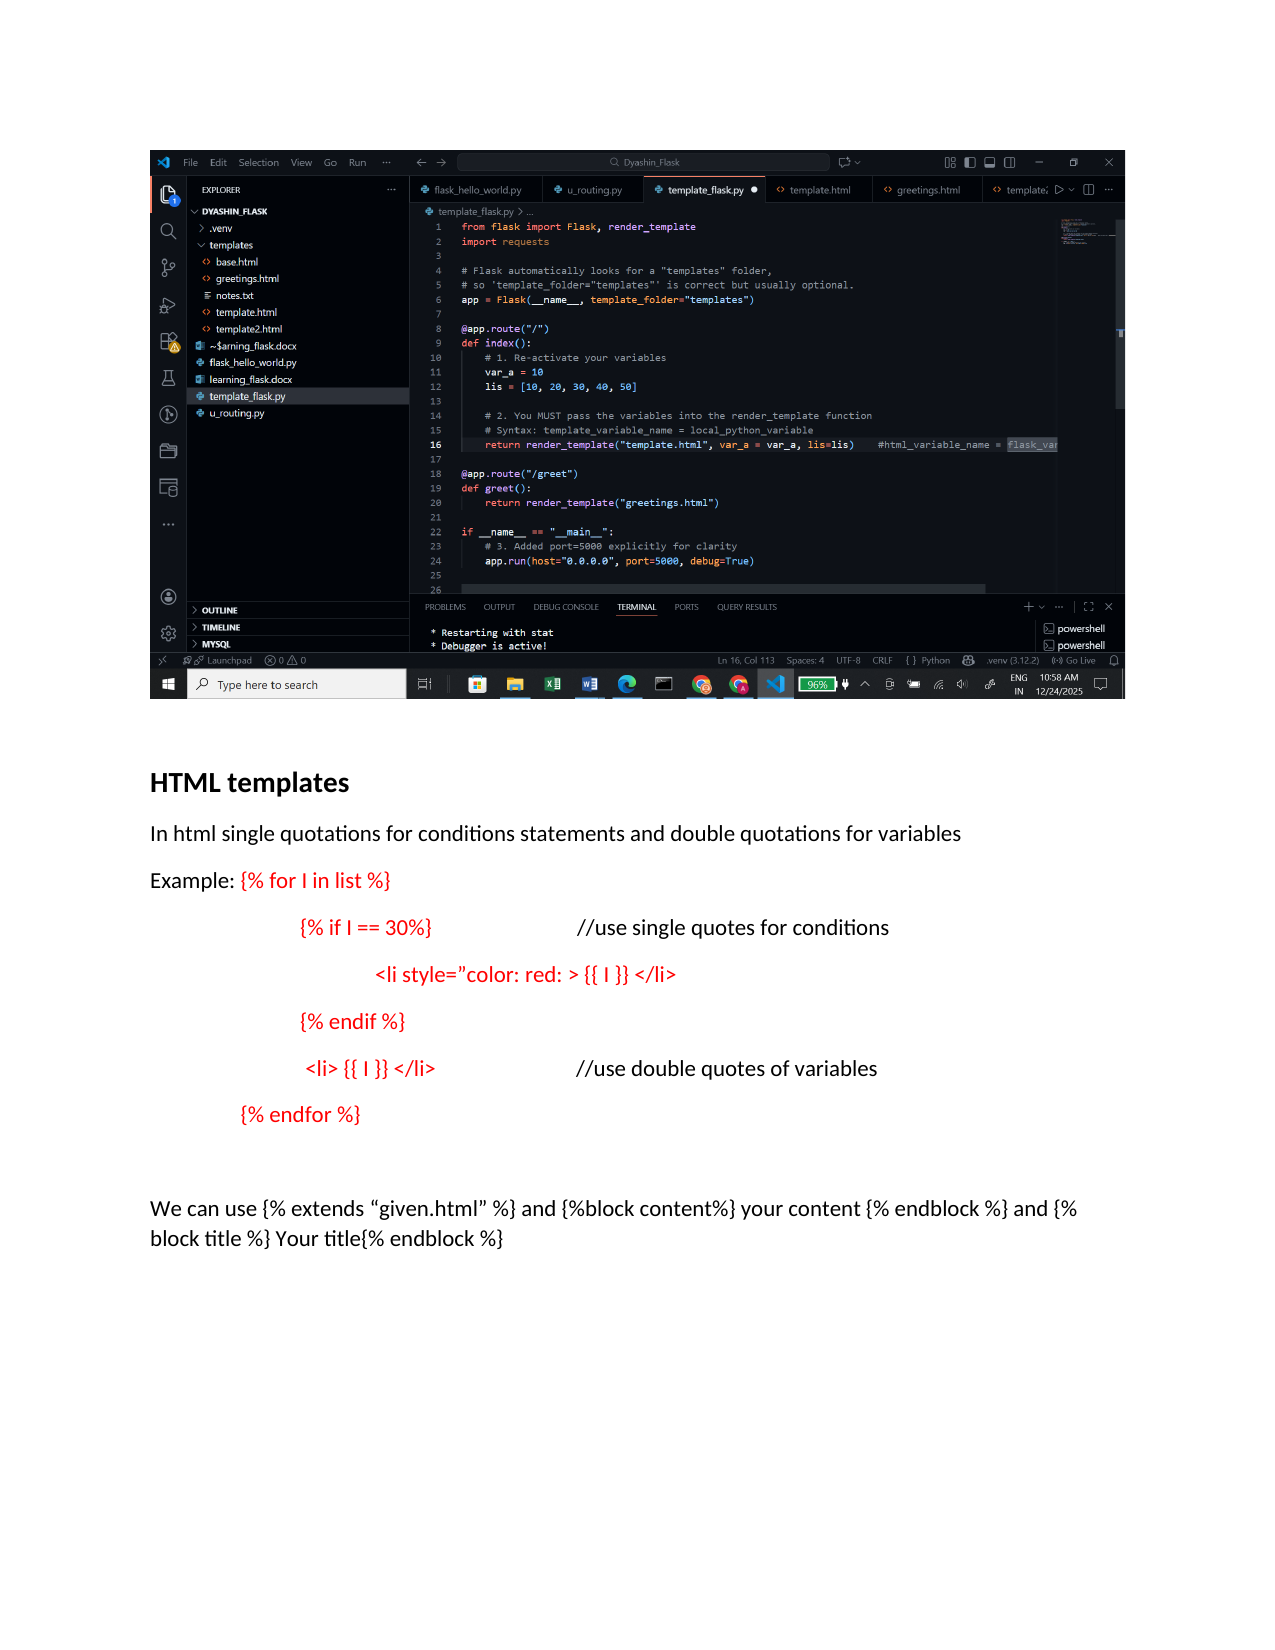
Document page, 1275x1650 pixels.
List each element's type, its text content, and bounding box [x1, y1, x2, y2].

text <li style=”color: red: > {{ I }} </li> [150, 960, 1125, 988]
text Example: {% for I in list %} [150, 866, 1125, 894]
text We can use {% extends “given.html” %} and {%block content%} your content {% endblock %} and {% block title %} Your title{% endblock %} [150, 1194, 1125, 1252]
text HTML templates [150, 764, 1125, 800]
text {% endif %} [150, 1007, 1125, 1035]
text <li> {{ I }} </li> //use double quotes of variables [150, 1054, 1125, 1082]
text {% endfor %} [150, 1101, 1125, 1128]
text In html single quotations for conditions statements and double quotations for variables [150, 819, 1125, 847]
text {% if I == 30%} //use single quotes for conditions [150, 913, 1125, 941]
picture [150, 150, 1125, 699]
